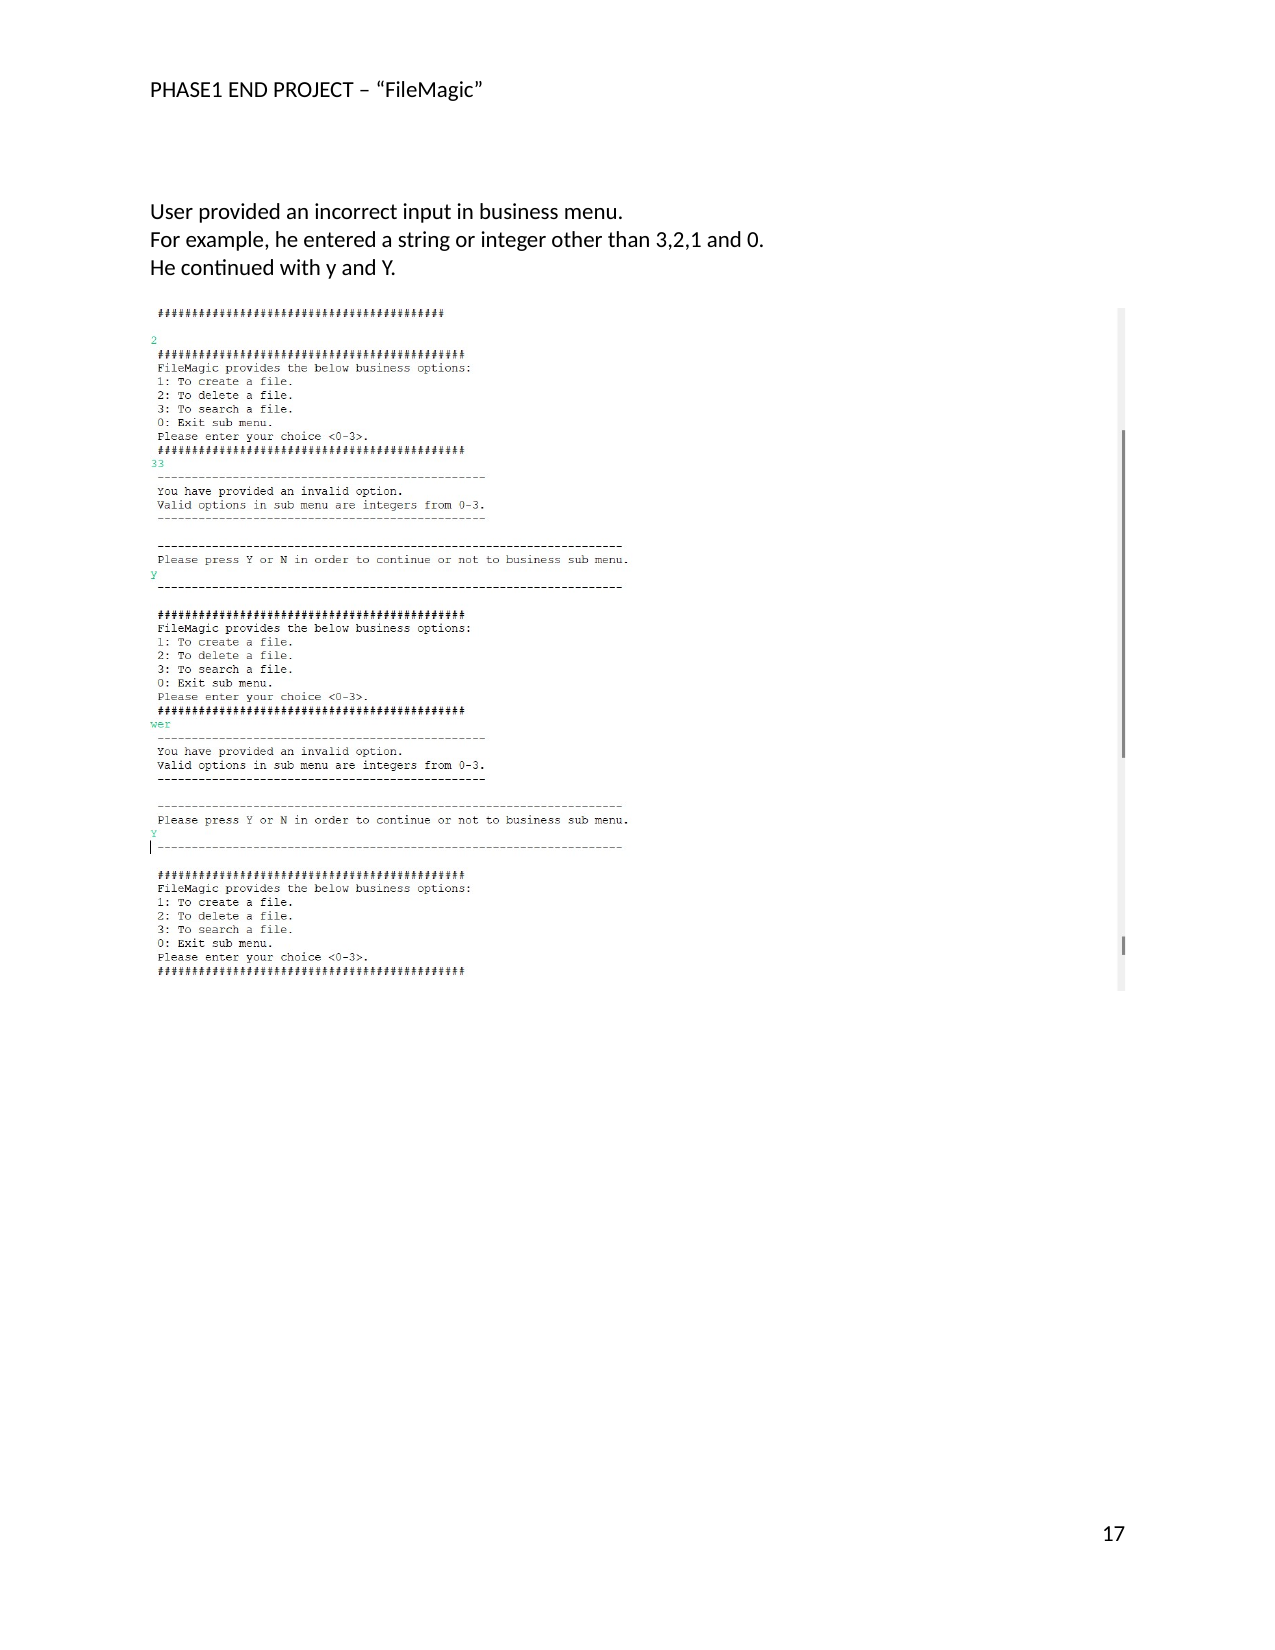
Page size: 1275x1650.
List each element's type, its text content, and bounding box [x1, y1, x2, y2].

picture [150, 308, 1125, 991]
text For example, he entered a string or integer other than 3,2,1 and 0. [150, 225, 1125, 253]
text He continued with y and Y. [150, 253, 1125, 281]
text User provided an incorrect input in business menu. [150, 197, 1125, 225]
